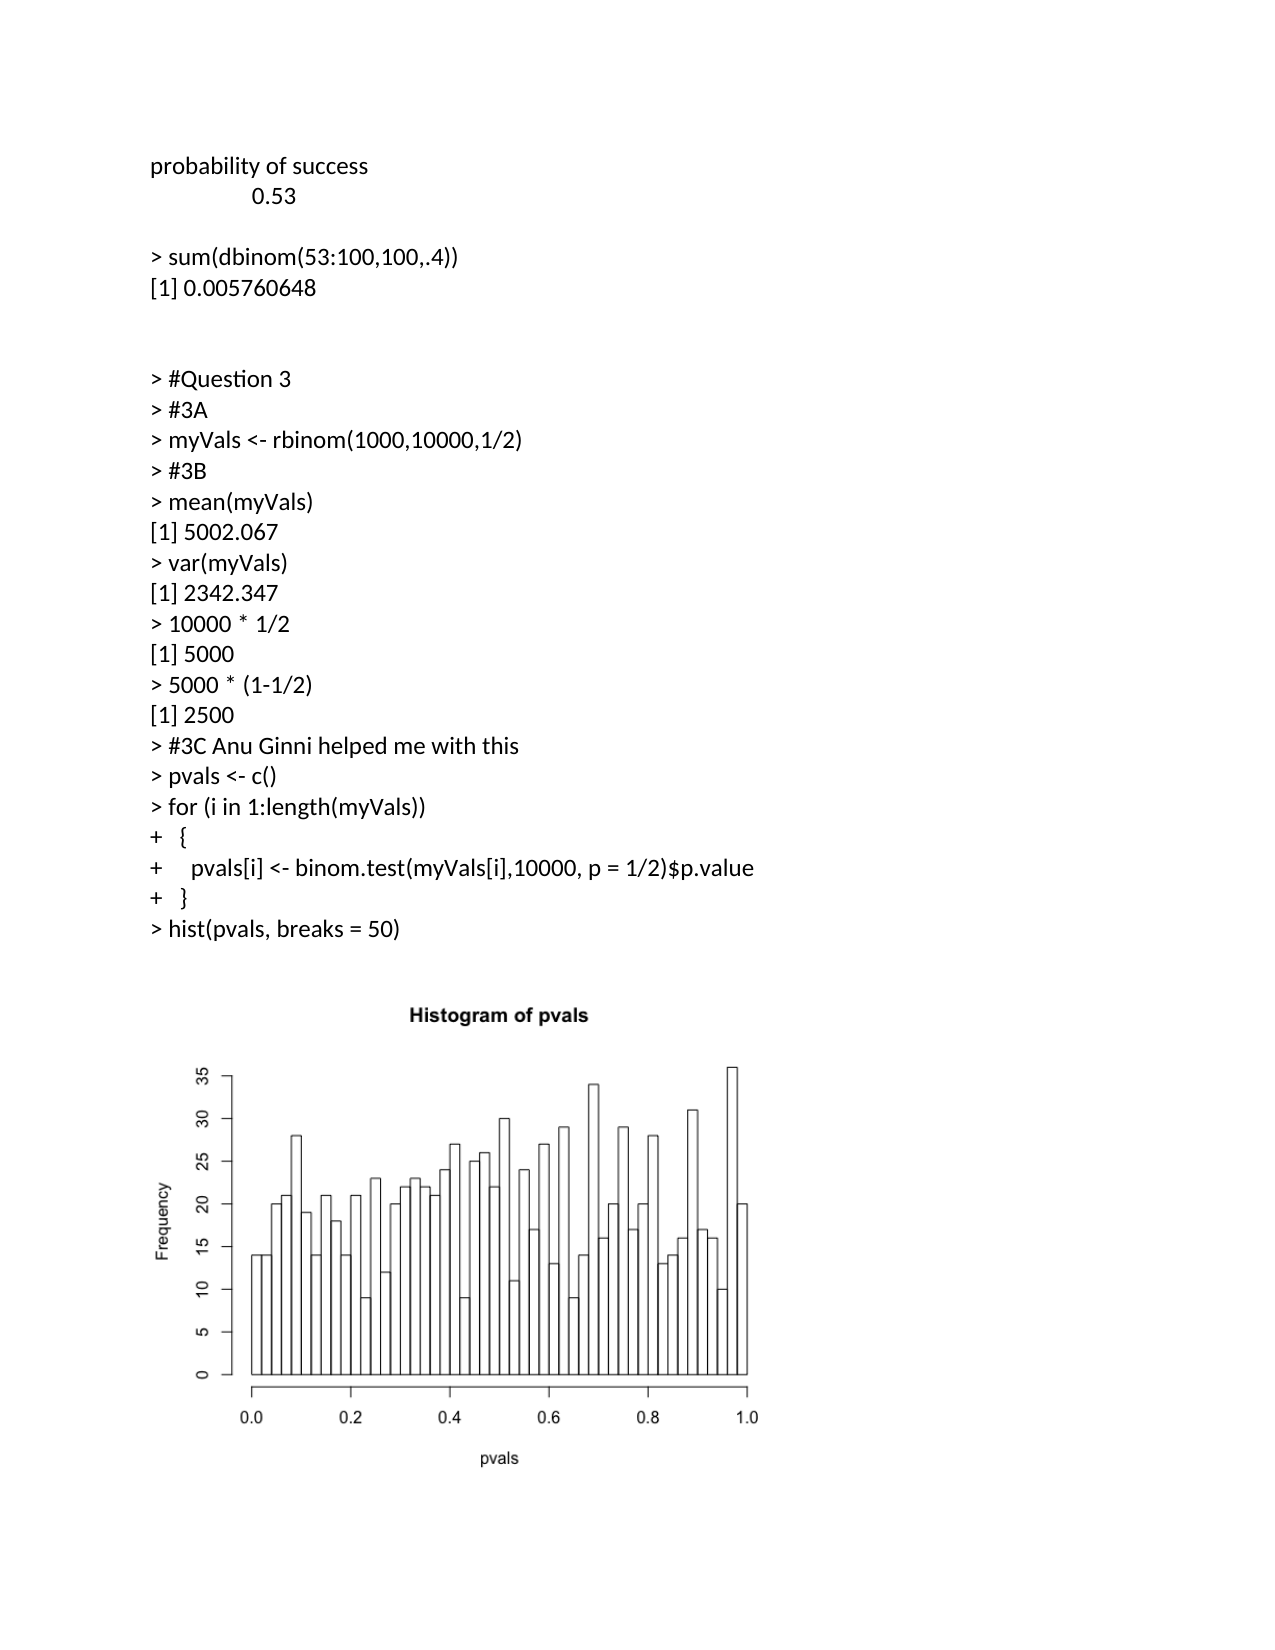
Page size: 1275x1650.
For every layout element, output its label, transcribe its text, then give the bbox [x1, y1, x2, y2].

text probability of success [150, 150, 1125, 181]
picture [150, 974, 809, 1489]
text + { [150, 821, 1125, 852]
text > #Question 3 [150, 364, 1125, 394]
text [1] 5002.067 [150, 516, 1125, 547]
text > #3A [150, 394, 1125, 425]
text + } [150, 882, 1125, 913]
text > for (i in 1:length(myVals)) [150, 791, 1125, 821]
text [1] 2500 [150, 699, 1125, 730]
text > 5000 * (1-1/2) [150, 669, 1125, 699]
text > pvals <- c() [150, 760, 1125, 791]
text > sum(dbinom(53:100,100,.4)) [150, 242, 1125, 272]
text > #3C Anu Ginni helped me with this [150, 730, 1125, 760]
text [1] 5000 [150, 638, 1125, 669]
text 0.53 [150, 181, 1125, 211]
text [1] 0.005760648 [150, 272, 1125, 303]
text > var(myVals) [150, 547, 1125, 577]
text > mean(myVals) [150, 486, 1125, 516]
text + pvals[i] <- binom.test(myVals[i],10000, p = 1/2)$p.value [150, 852, 1125, 882]
text > #3B [150, 455, 1125, 486]
text > hist(pvals, breaks = 50) [150, 913, 1125, 943]
text [1] 2342.347 [150, 577, 1125, 608]
text > 10000 * 1/2 [150, 608, 1125, 638]
text > myVals <- rbinom(1000,10000,1/2) [150, 425, 1125, 455]
